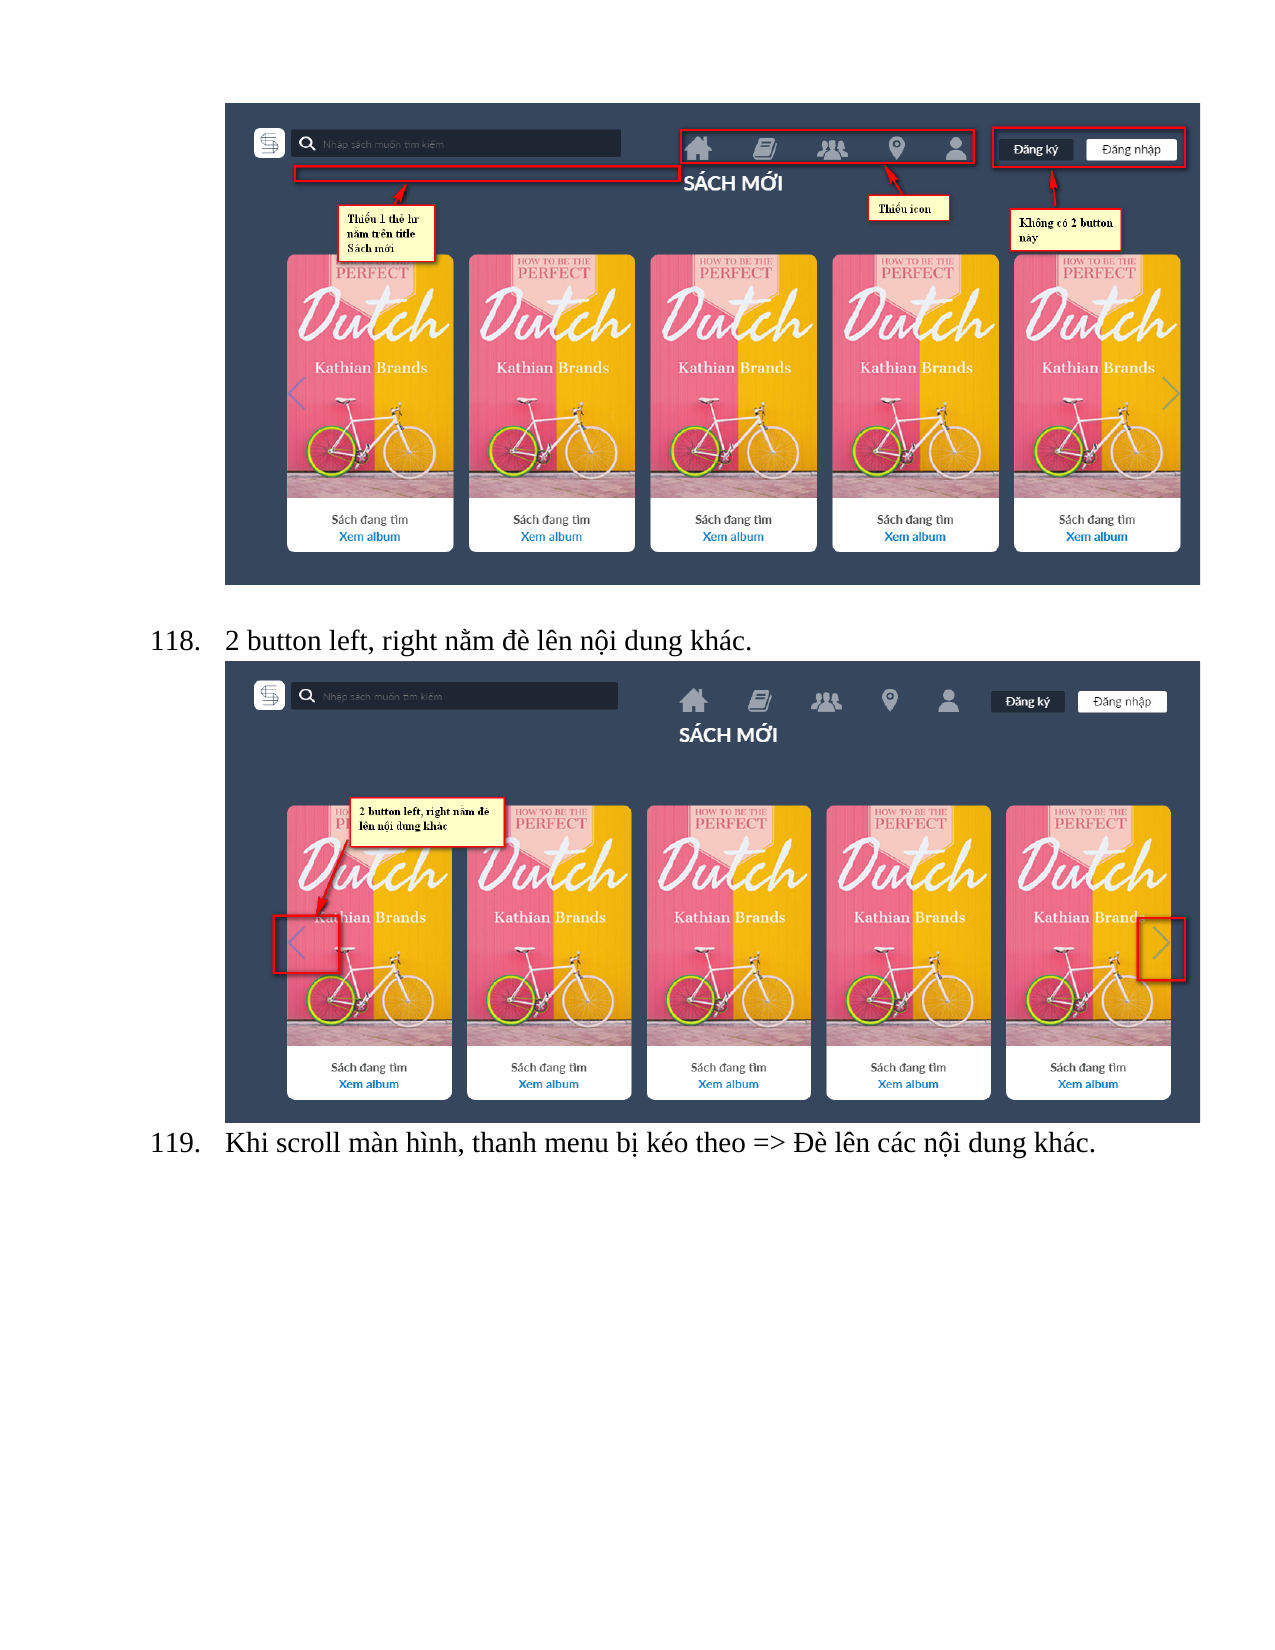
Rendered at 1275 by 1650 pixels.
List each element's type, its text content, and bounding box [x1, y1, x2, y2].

list 2 button left, right nằm đè lên nội dung khác. [150, 623, 1196, 656]
picture [225, 661, 1200, 1123]
list Khi scroll màn hình, thanh menu bị kéo theo => Đè lên các nội dung khác. [150, 1125, 1196, 1158]
picture [225, 103, 1200, 585]
